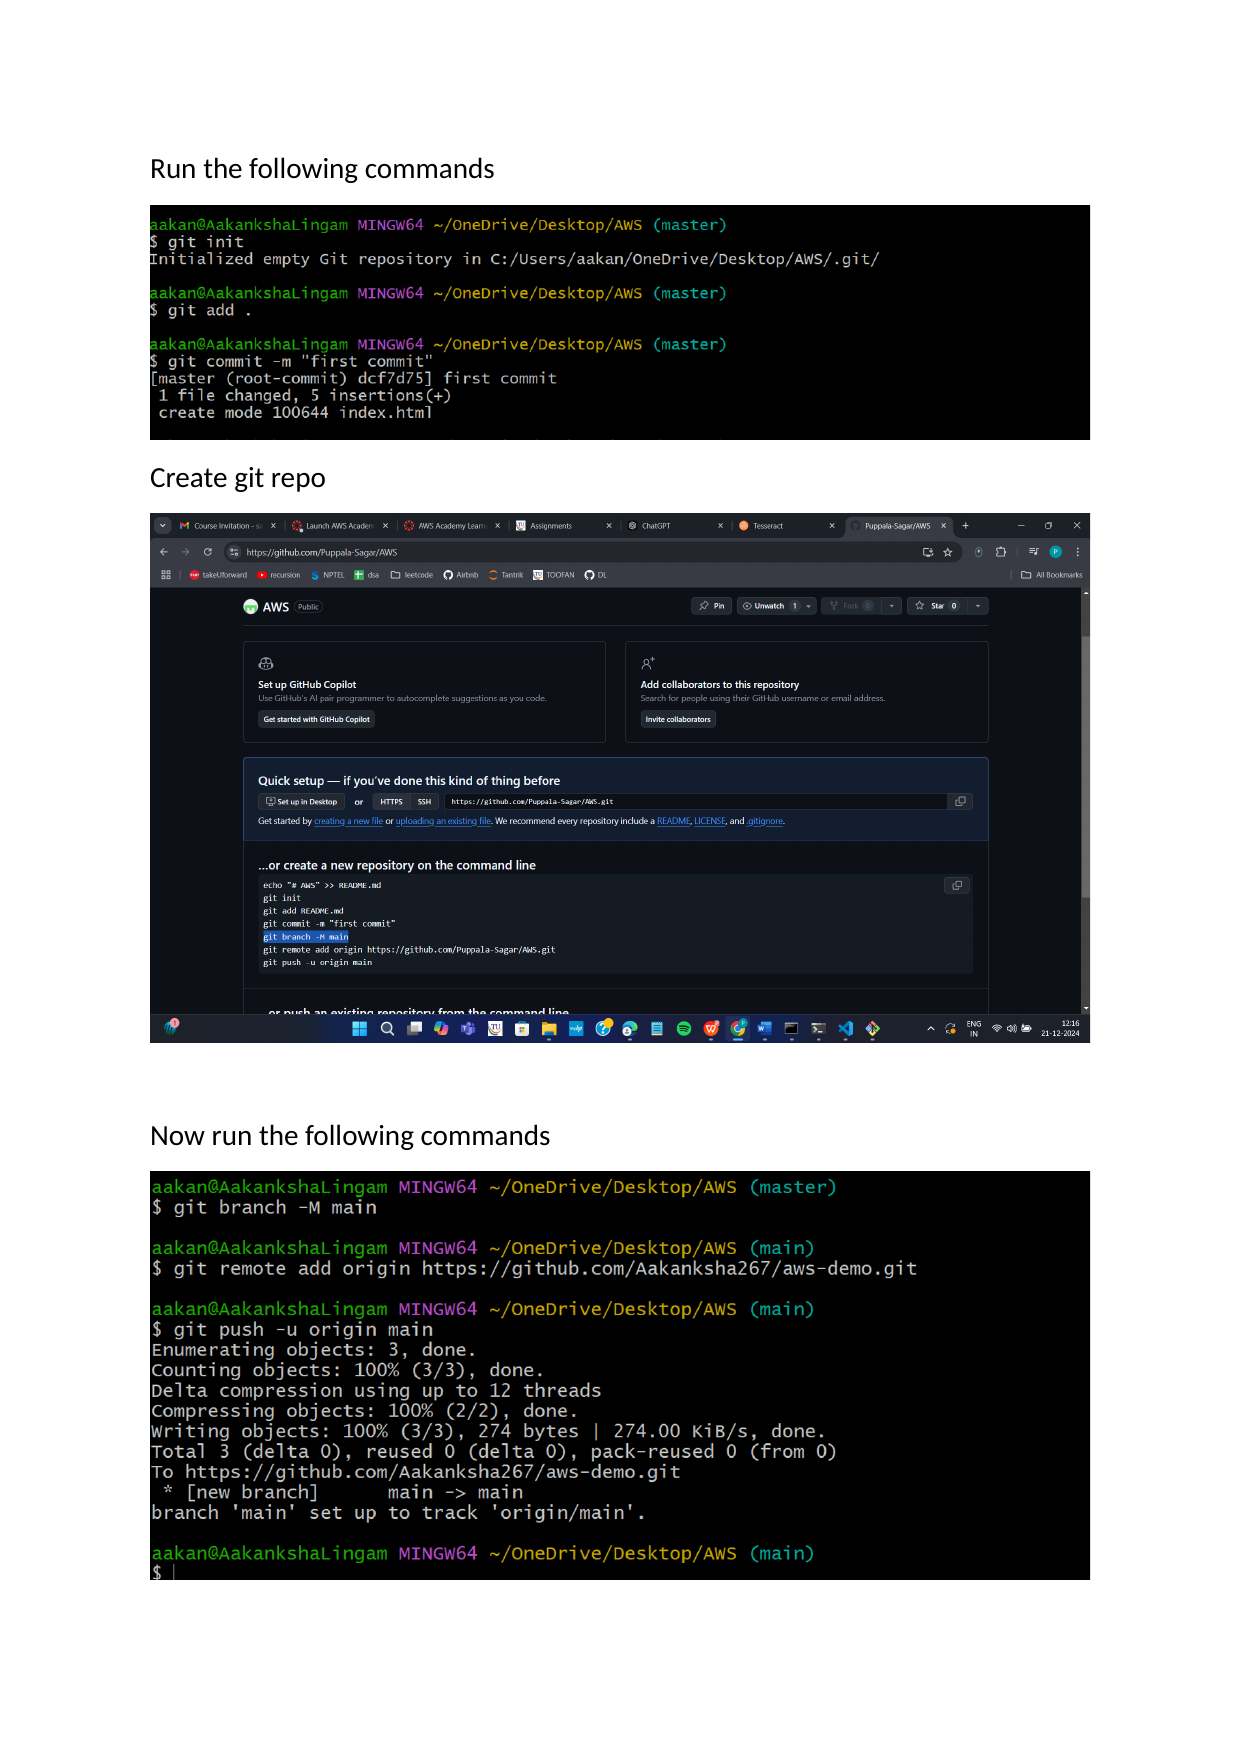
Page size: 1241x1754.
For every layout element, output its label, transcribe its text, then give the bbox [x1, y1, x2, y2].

text Now run the following commands [150, 1117, 1090, 1152]
picture [150, 513, 1091, 1043]
text Create git repo [150, 459, 1090, 494]
picture [150, 1171, 1091, 1580]
picture [150, 205, 1091, 440]
text Run the following commands [150, 150, 1090, 186]
